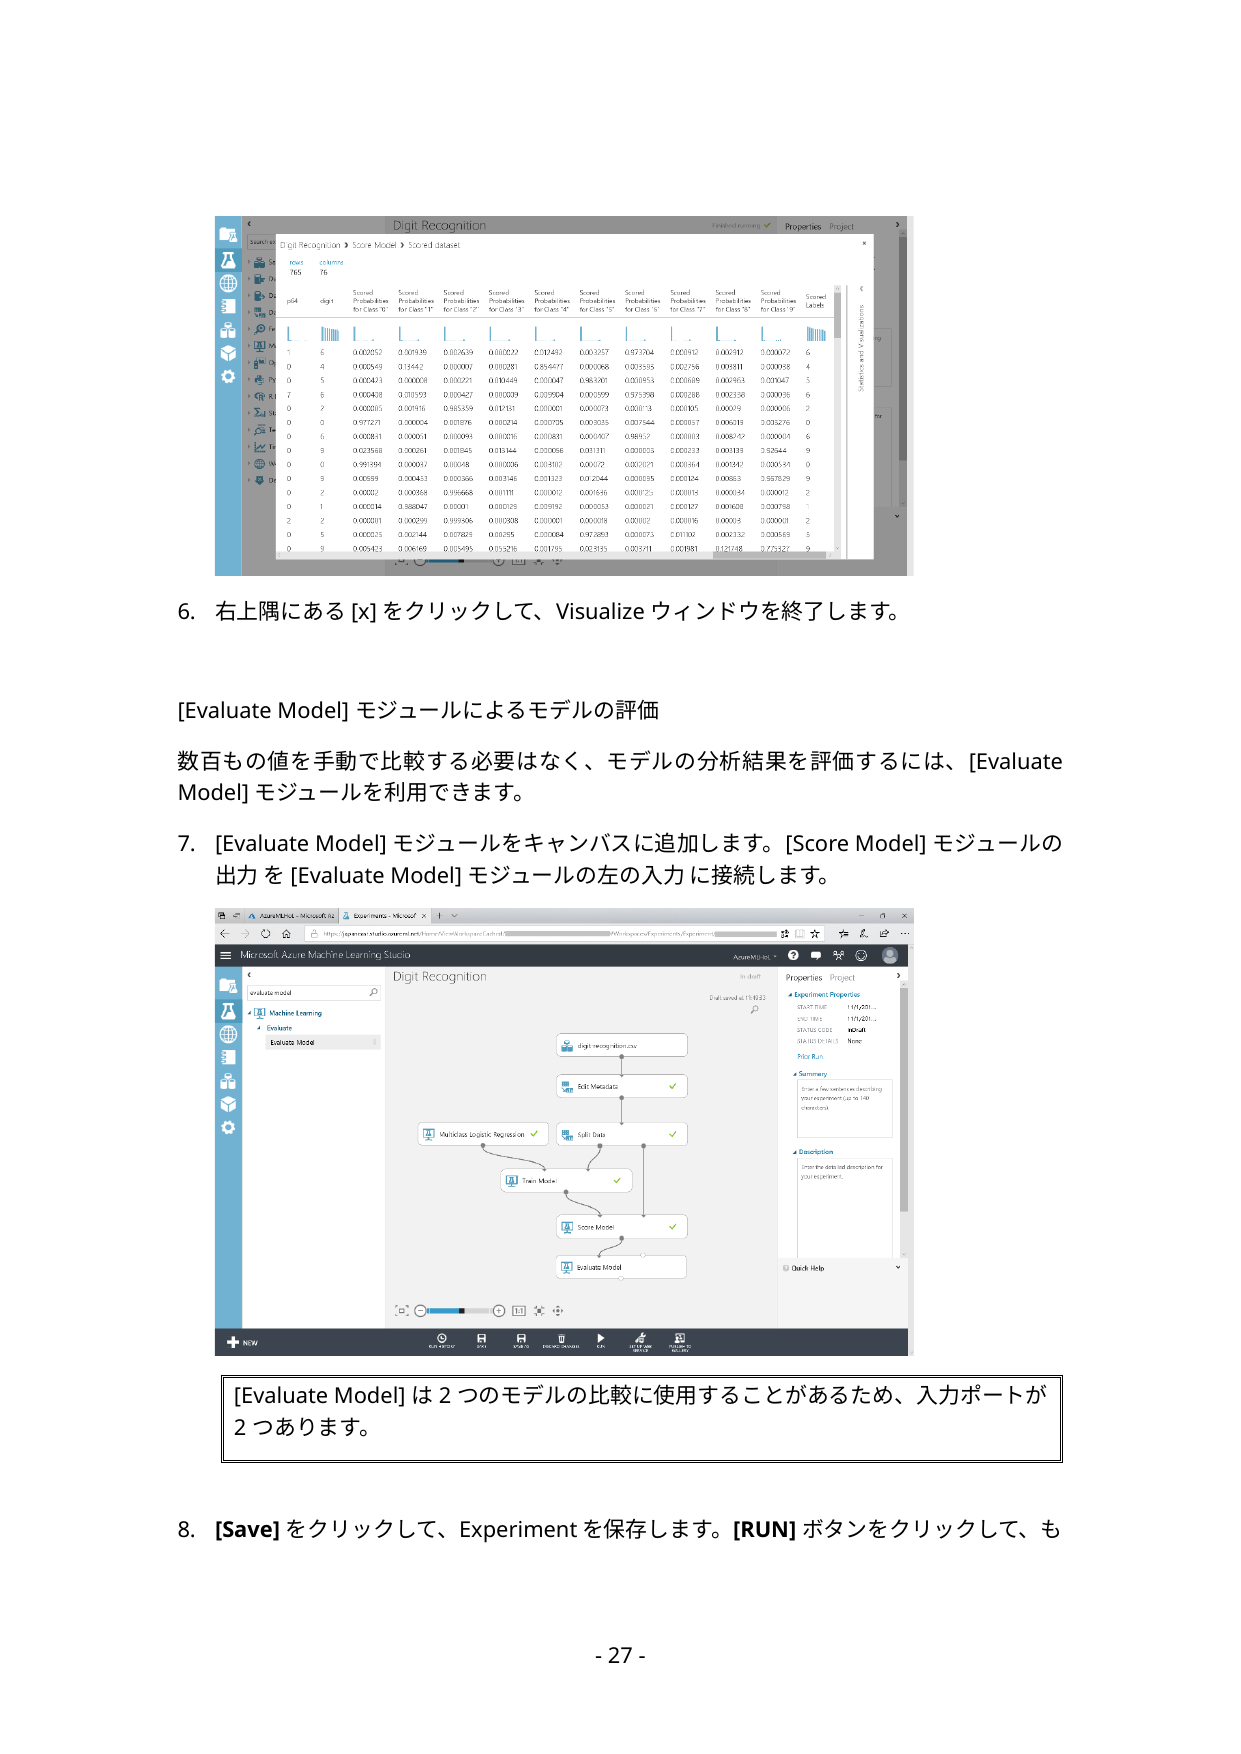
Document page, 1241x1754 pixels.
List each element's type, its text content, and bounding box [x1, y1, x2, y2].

list 右上隅にある [x] をクリックして、Visualize ウィンドウを終了します。 [177, 594, 1063, 626]
picture [214, 216, 914, 576]
table_header [Evaluate Model] は 2 つのモデルの比較に使用することがあるため、入力ポートが 2 つあります。 [224, 1378, 1060, 1460]
picture [214, 908, 914, 1356]
subtitle [Evaluate Model] モジュールによるモデルの評価 [177, 693, 1063, 725]
text 数百もの値を手動で比較する必要はなく、モデルの分析結果を評価するには、[Evaluate Model] モジュールを利用できます。 [177, 744, 1063, 807]
list [Evaluate Model] モジュールをキャンバスに追加します。[Score Model] モジュールの出力 を [Evaluate Model] モジュールの左の入力 に接続します。 [177, 826, 1063, 889]
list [177, 1512, 1063, 1543]
